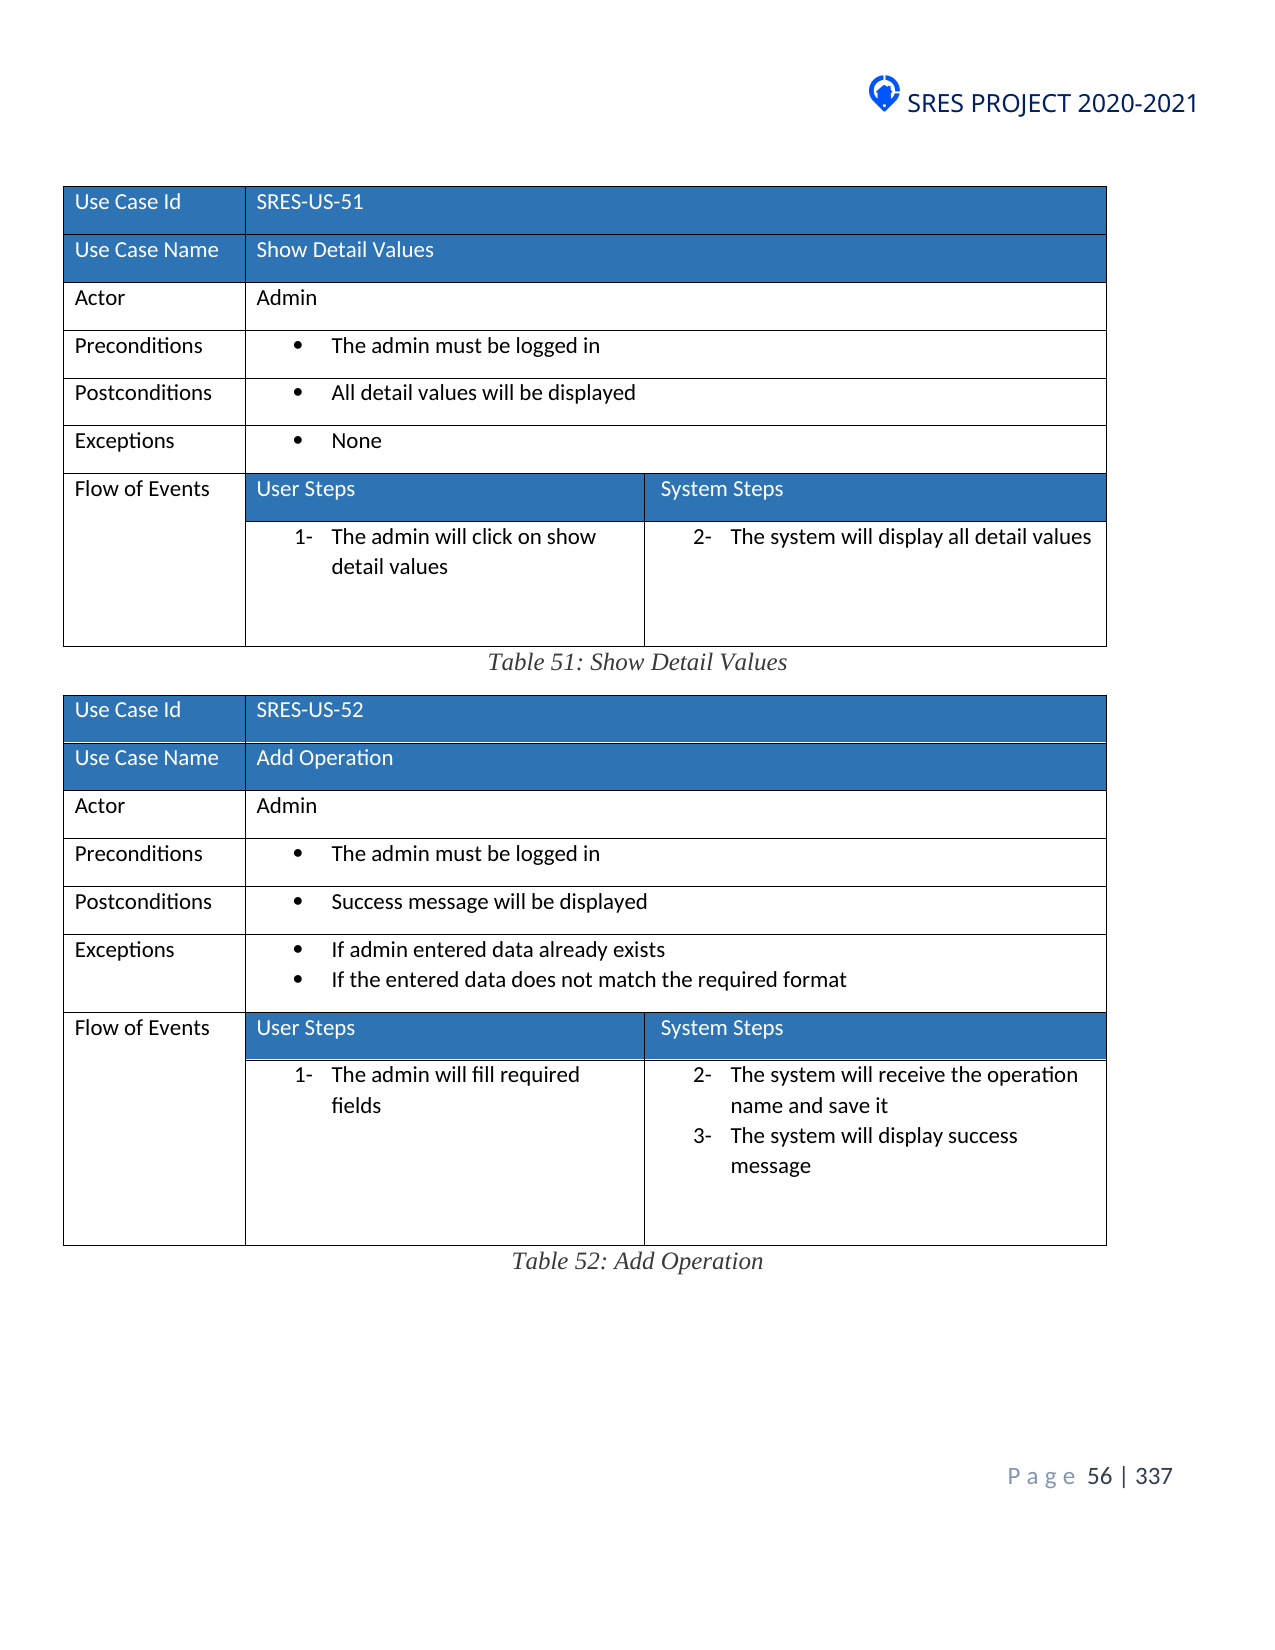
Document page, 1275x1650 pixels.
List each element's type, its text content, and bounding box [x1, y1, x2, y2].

table_cell Use Case Name [64, 744, 245, 790]
table_cell Actor [64, 283, 245, 330]
table_cell All detail values will be displayed [246, 379, 1106, 425]
table_cell The system will receive the operation name and save it The system will display success message [645, 1061, 1106, 1245]
text Table 51: Show Detail Values [75, 647, 1200, 676]
text Table 52: Add Operation [75, 1246, 1200, 1274]
table_cell Postconditions [64, 379, 245, 425]
table_header Use Case Id [64, 187, 245, 234]
table_cell System Steps [645, 474, 1106, 521]
table_cell Exceptions [64, 426, 245, 473]
table_cell The admin will click on show detail values [246, 522, 644, 646]
table_cell The admin will fill required fields [246, 1061, 644, 1245]
table_cell Preconditions [64, 331, 245, 377]
table_header Use Case Id [64, 696, 245, 742]
table_cell Flow of Events [64, 1013, 245, 1245]
table_cell Admin [246, 283, 1106, 330]
table_cell Actor [64, 791, 245, 838]
table_cell User Steps [246, 474, 644, 521]
table_cell System Steps [645, 1013, 1106, 1059]
table_header SRES-US-51 [246, 187, 1106, 234]
table_cell The admin must be logged in [246, 839, 1106, 886]
table_cell User Steps [246, 1013, 644, 1059]
table_cell Add Operation [246, 744, 1106, 790]
table_cell Flow of Events [64, 474, 245, 646]
table_cell Admin [246, 791, 1106, 838]
table_cell Show Detail Values [246, 235, 1106, 282]
table_cell If admin entered data already exists If the entered data does not match the required format [246, 935, 1106, 1012]
table_cell None [246, 426, 1106, 473]
table_header SRES-US-52 [246, 696, 1106, 742]
table_cell Exceptions [64, 935, 245, 1012]
table_cell The admin must be logged in [246, 331, 1106, 377]
table_cell The system will display all detail values [645, 522, 1106, 646]
picture [868, 75, 901, 113]
table_cell Preconditions [64, 839, 245, 886]
table_cell Postconditions [64, 887, 245, 934]
table_cell Success message will be displayed [246, 887, 1106, 934]
table_cell Use Case Name [64, 235, 245, 282]
